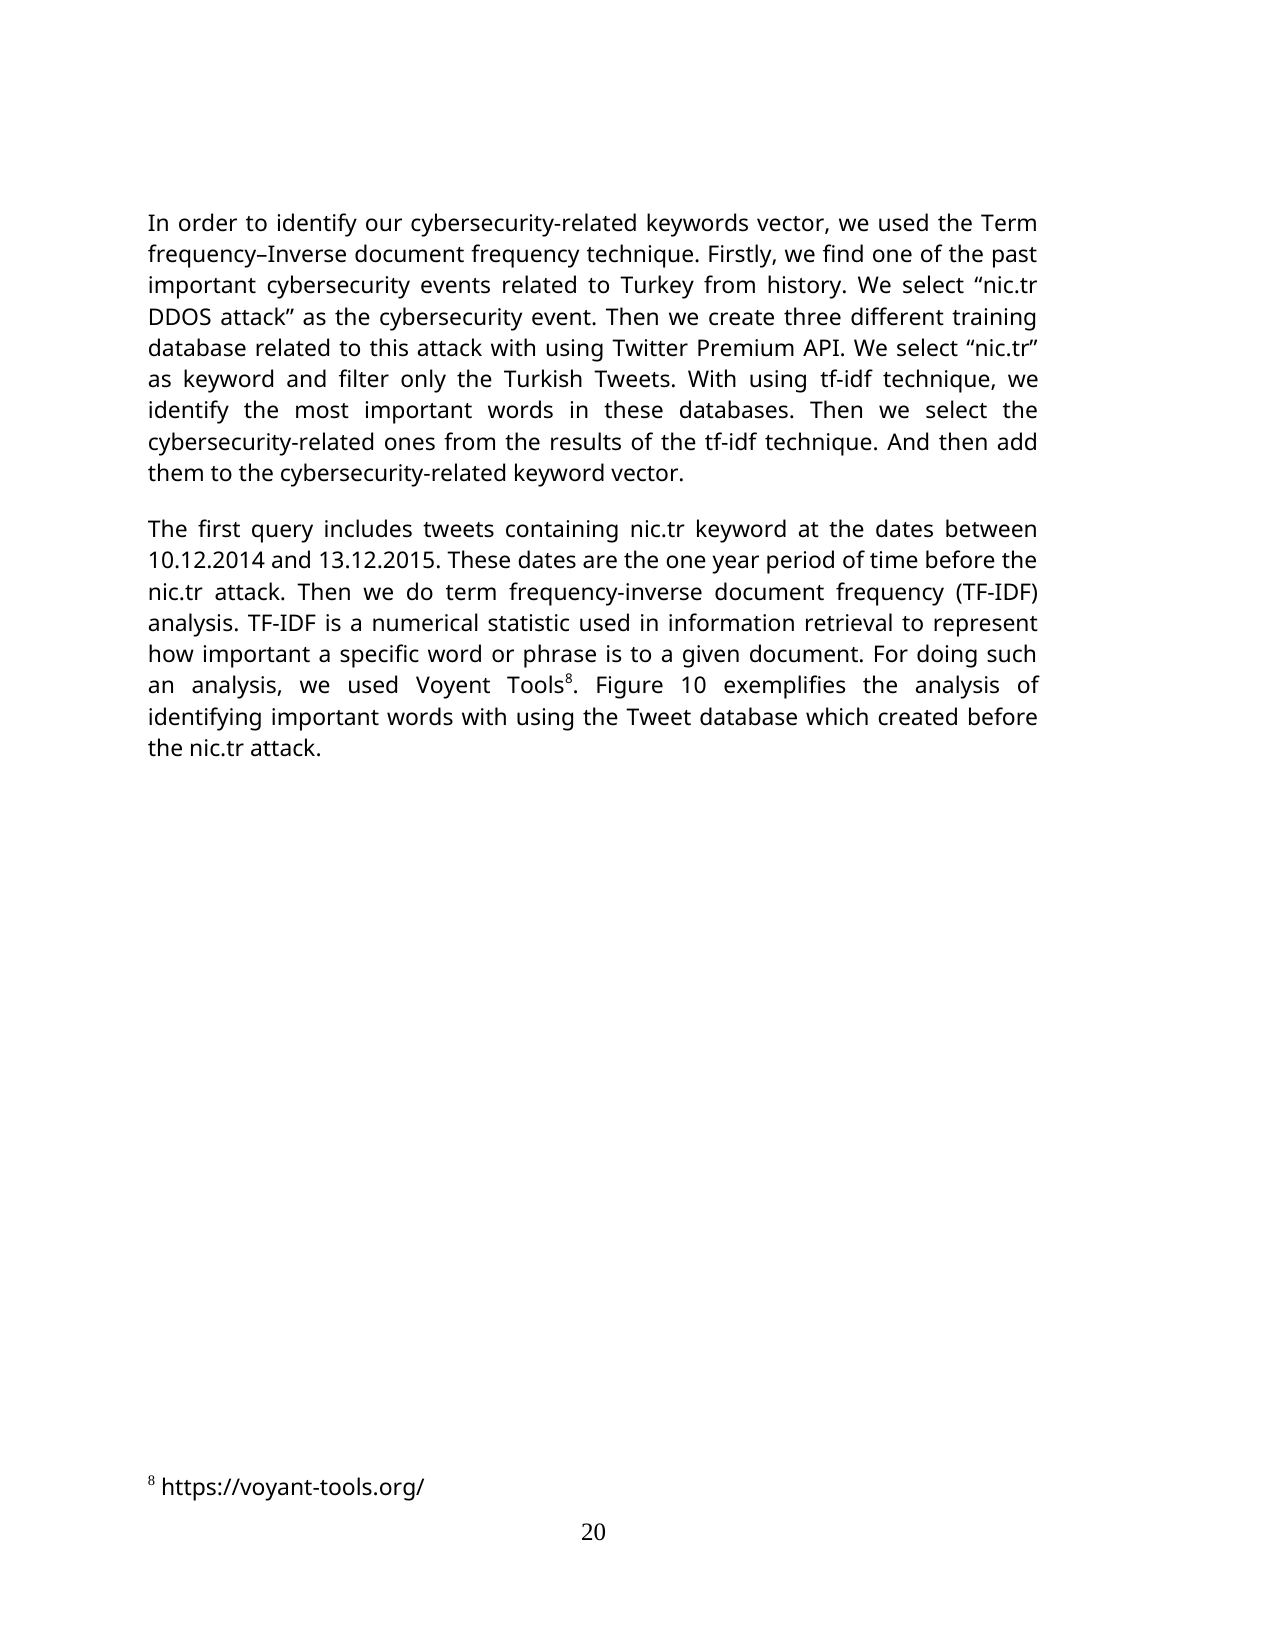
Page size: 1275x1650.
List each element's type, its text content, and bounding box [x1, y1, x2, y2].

text In order to identify our cybersecurity-related keywords vector, we used the Term frequency–Inverse document frequency technique. Firstly, we find one of the past important cybersecurity events related to Turkey from history. We select “nic.tr DDOS attack” as the cybersecurity event. Then we create three different training database related to this attack with using Twitter Premium API. We select “nic.tr” as keyword and filter only the Turkish Tweets. With using tf-idf technique, we identify the most important words in these databases. Then we select the cybersecurity-related ones from the results of the tf-idf technique. And then add them to the cybersecurity-related keyword vector. [148, 207, 1039, 488]
text The first query includes tweets containing nic.tr keyword at the dates between 10.12.2014 and 13.12.2015. These dates are the one year period of time before the nic.tr attack. Then we do term frequency-inverse document frequency (TF-IDF) analysis. TF-IDF is a numerical statistic used in information retrieval to represent how important a specific word or phrase is to a given document. For doing such an analysis, we used Voyent Tools. Figure 10 exemplifies the analysis of identifying important words with using the Tweet database which created before the nic.tr attack. [148, 513, 1039, 763]
